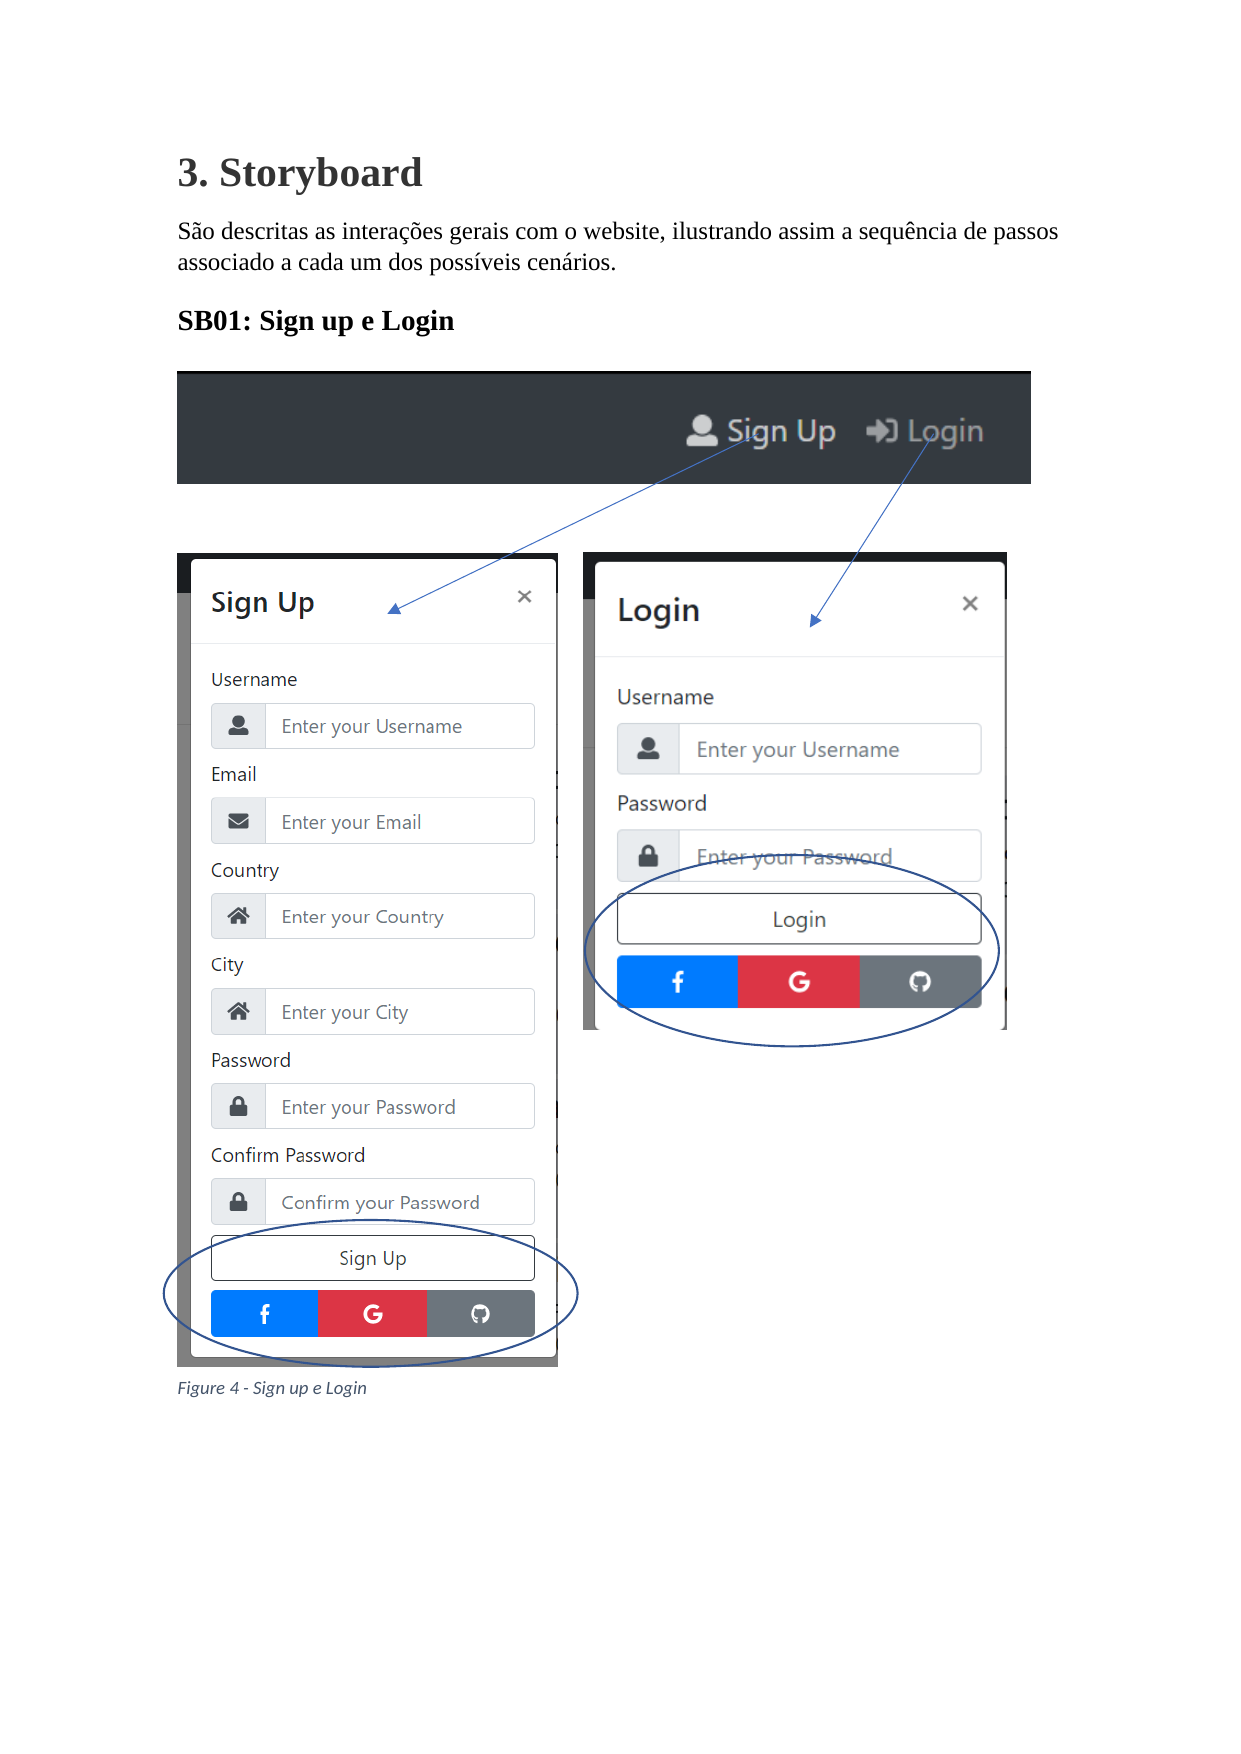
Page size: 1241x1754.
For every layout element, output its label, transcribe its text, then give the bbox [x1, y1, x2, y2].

picture [177, 1222, 558, 1365]
picture [177, 553, 558, 1265]
picture [177, 371, 1031, 484]
text SB01: Sign up e Login [177, 303, 1063, 337]
picture [417, 1327, 558, 1367]
picture [177, 1322, 325, 1367]
text São descritas as interações gerais com o website, ilustrando assim a sequência de passos associado a cada um dos possíveis cenários. [177, 216, 1063, 276]
picture [583, 952, 669, 1030]
picture [583, 552, 1007, 1030]
picture [587, 857, 997, 1030]
subtitle 3. Storyboard [177, 148, 1063, 196]
